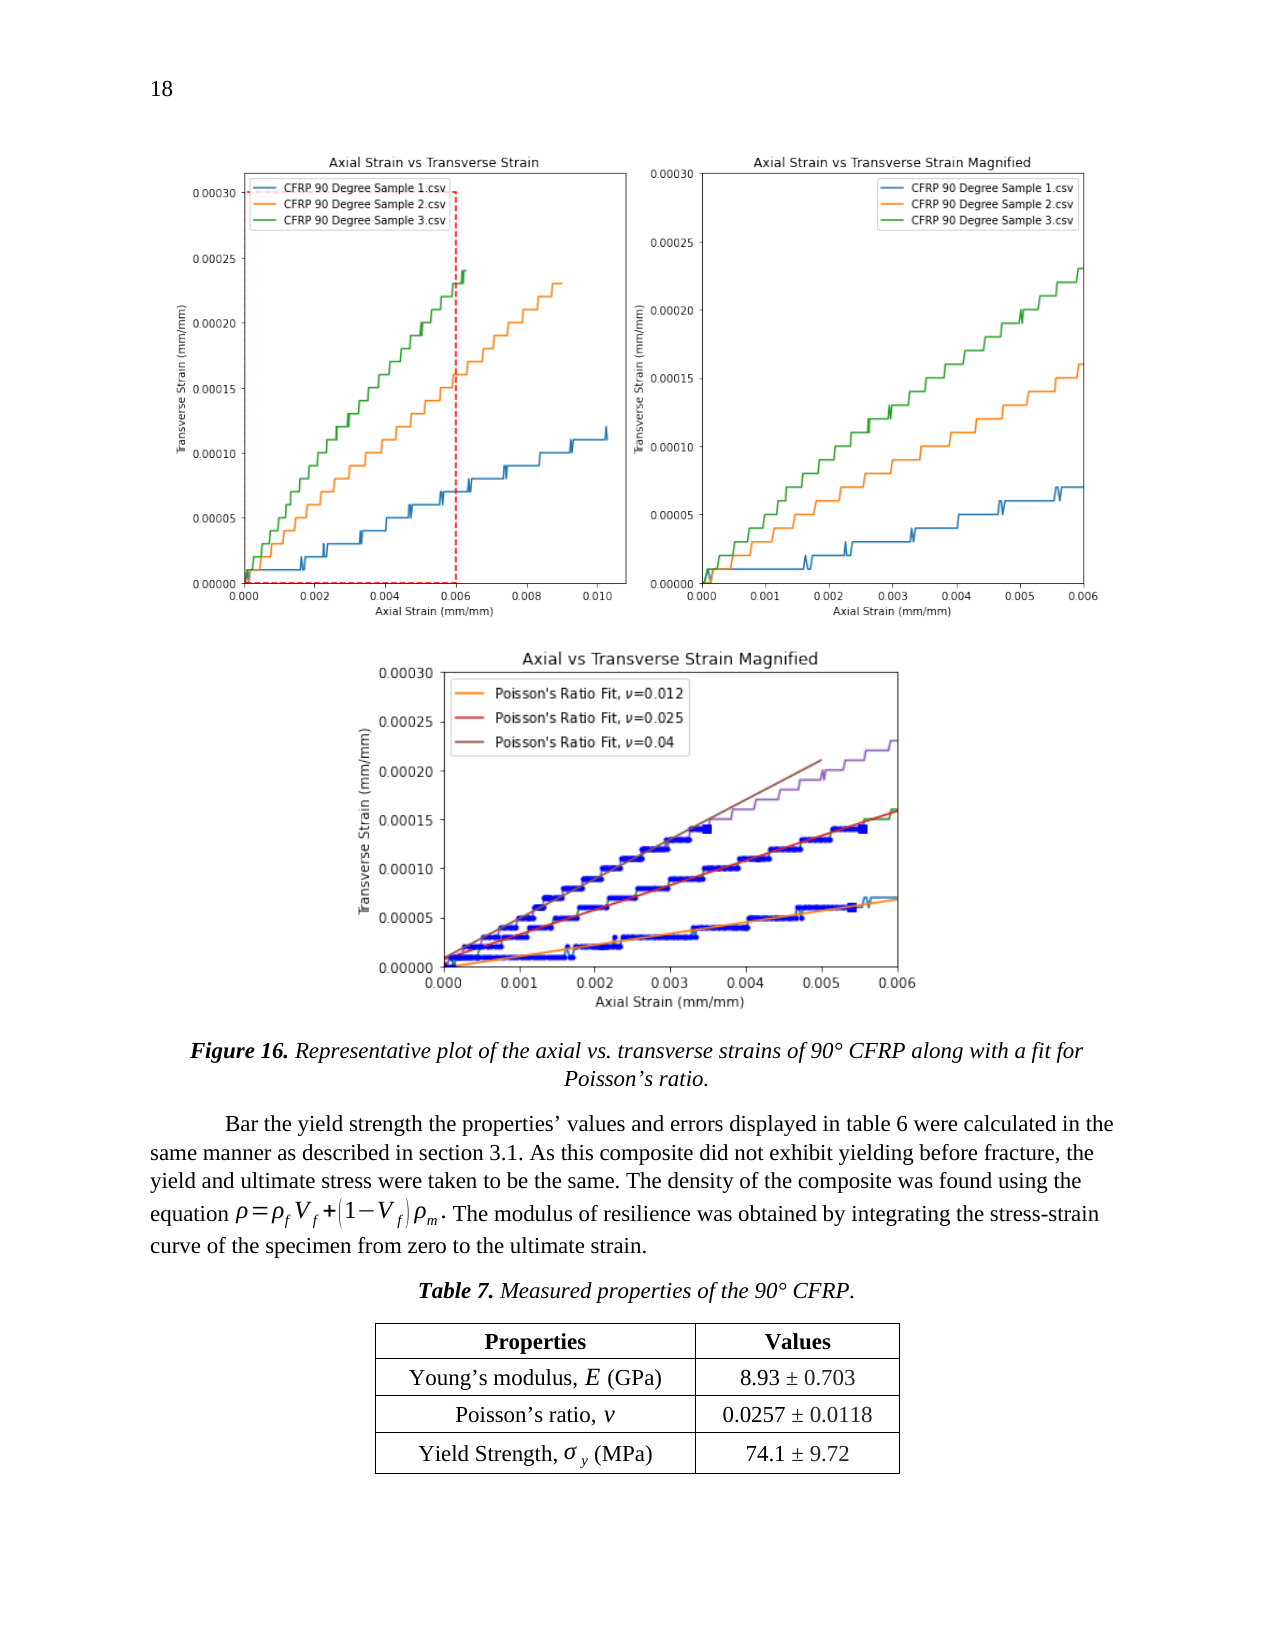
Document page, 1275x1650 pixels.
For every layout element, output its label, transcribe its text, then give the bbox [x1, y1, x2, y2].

table_cell 8.93 ± 0.703 [696, 1359, 899, 1395]
text Table 7. Measured properties of the 90° CFRP. [150, 1277, 1125, 1304]
text Bar the yield strength the properties’ values and errors displayed in table 6 were calculated in the same manner as described in section 3.1. As this composite did not exhibit yielding before fracture, the yield and ultimate stress were taken to be the same. The density of the composite was found using the equation The modulus of resilience was obtained by integrating the stress-strain curve of the specimen from zero to the ultimate strain. [150, 1110, 1125, 1259]
table_cell Young’s modulus, (GPa) [376, 1359, 695, 1395]
table_cell Poisson’s ratio, [376, 1396, 695, 1432]
picture [169, 150, 1106, 624]
table_header Values [696, 1324, 899, 1358]
table_header Properties [376, 1324, 695, 1358]
table_cell Yield Strength, (MPa) [376, 1433, 695, 1473]
text Figure 16. Representative plot of the axial vs. transverse strains of 90° CFRP along with a fit for Poisson’s ratio. [150, 1037, 1125, 1091]
table_cell 74.1 ± 9.72 [696, 1433, 899, 1473]
picture [349, 642, 926, 1018]
table_cell 0.0257 ± 0.0118 [696, 1396, 899, 1432]
